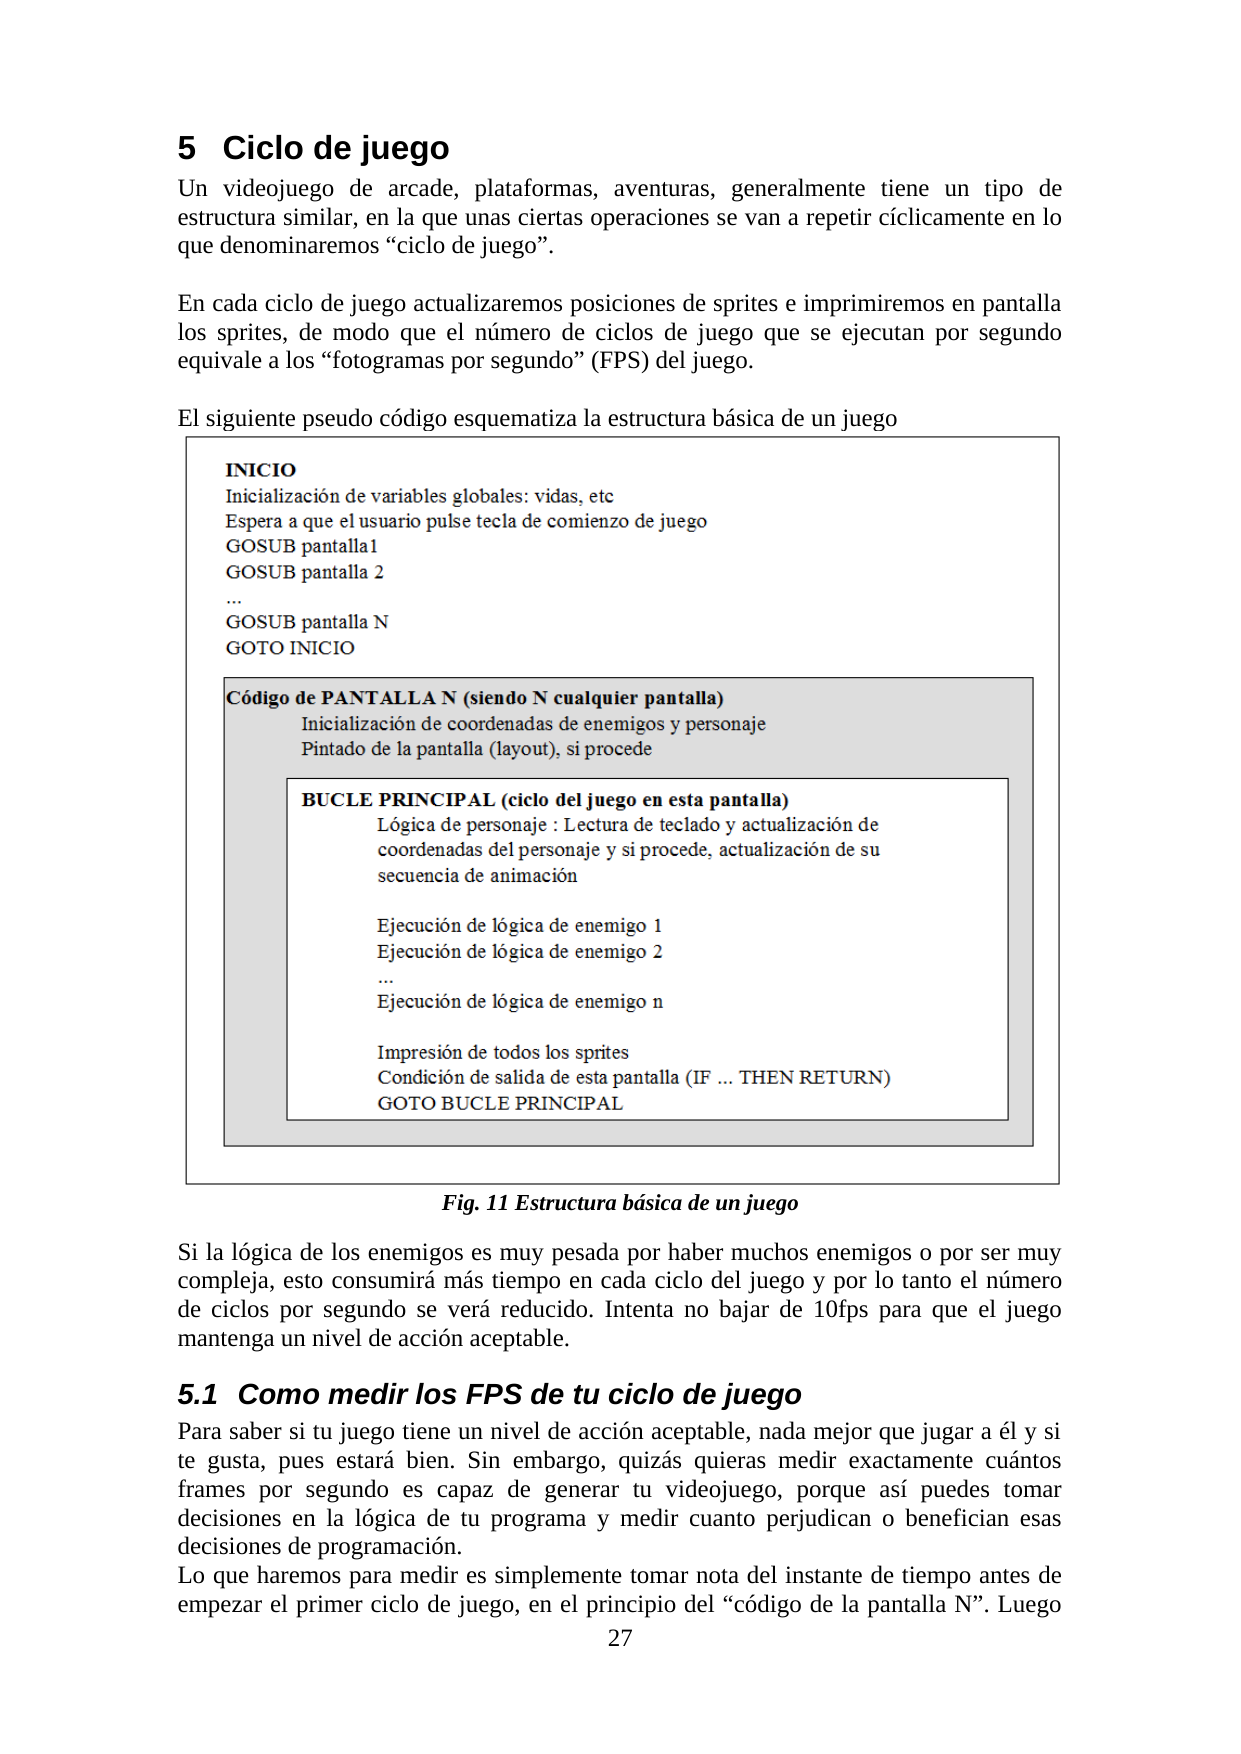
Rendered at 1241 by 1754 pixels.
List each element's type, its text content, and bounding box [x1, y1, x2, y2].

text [177, 1560, 1063, 1618]
subtitle Como medir los FPS de tu ciclo de juego [177, 1377, 1063, 1410]
text En cada ciclo de juego actualizaremos posiciones de sprites e imprimiremos en pantalla los sprites, de modo que el número de ciclos de juego que se ejecutan por segundo equivale a los “fotogramas por segundo” (FPS) del juego. [177, 288, 1063, 374]
picture [177, 431, 1064, 1190]
text Para saber si tu juego tiene un nivel de acción aceptable, nada mejor que jugar a él y si te gusta, pues estará bien. Sin embargo, quizás quieras medir exactamente cuántos frames por segundo es capaz de generar tu videojuego, porque así puedes tomar decisiones en la lógica de tu programa y medir cuanto perjudican o benefician esas decisiones de programación. [177, 1416, 1063, 1560]
text Fig. 11 Estructura básica de un juego [177, 1190, 1063, 1216]
text El siguiente pseudo código esquematiza la estructura básica de un juego [177, 403, 1063, 431]
text Un videojuego de arcade, plataformas, aventuras, generalmente tiene un tipo de estructura similar, en la que unas ciertas operaciones se van a repetir cíclicamente en lo que denominaremos “ciclo de juego”. [177, 173, 1063, 259]
subtitle Ciclo de juego [177, 128, 1063, 167]
text Si la lógica de los enemigos es muy pesada por haber muchos enemigos o por ser muy compleja, esto consumirá más tiempo en cada ciclo del juego y por lo tanto el número de ciclos por segundo se verá reducido. Intenta no bajar de 10fps para que el juego mantenga un nivel de acción aceptable. [177, 1237, 1063, 1352]
